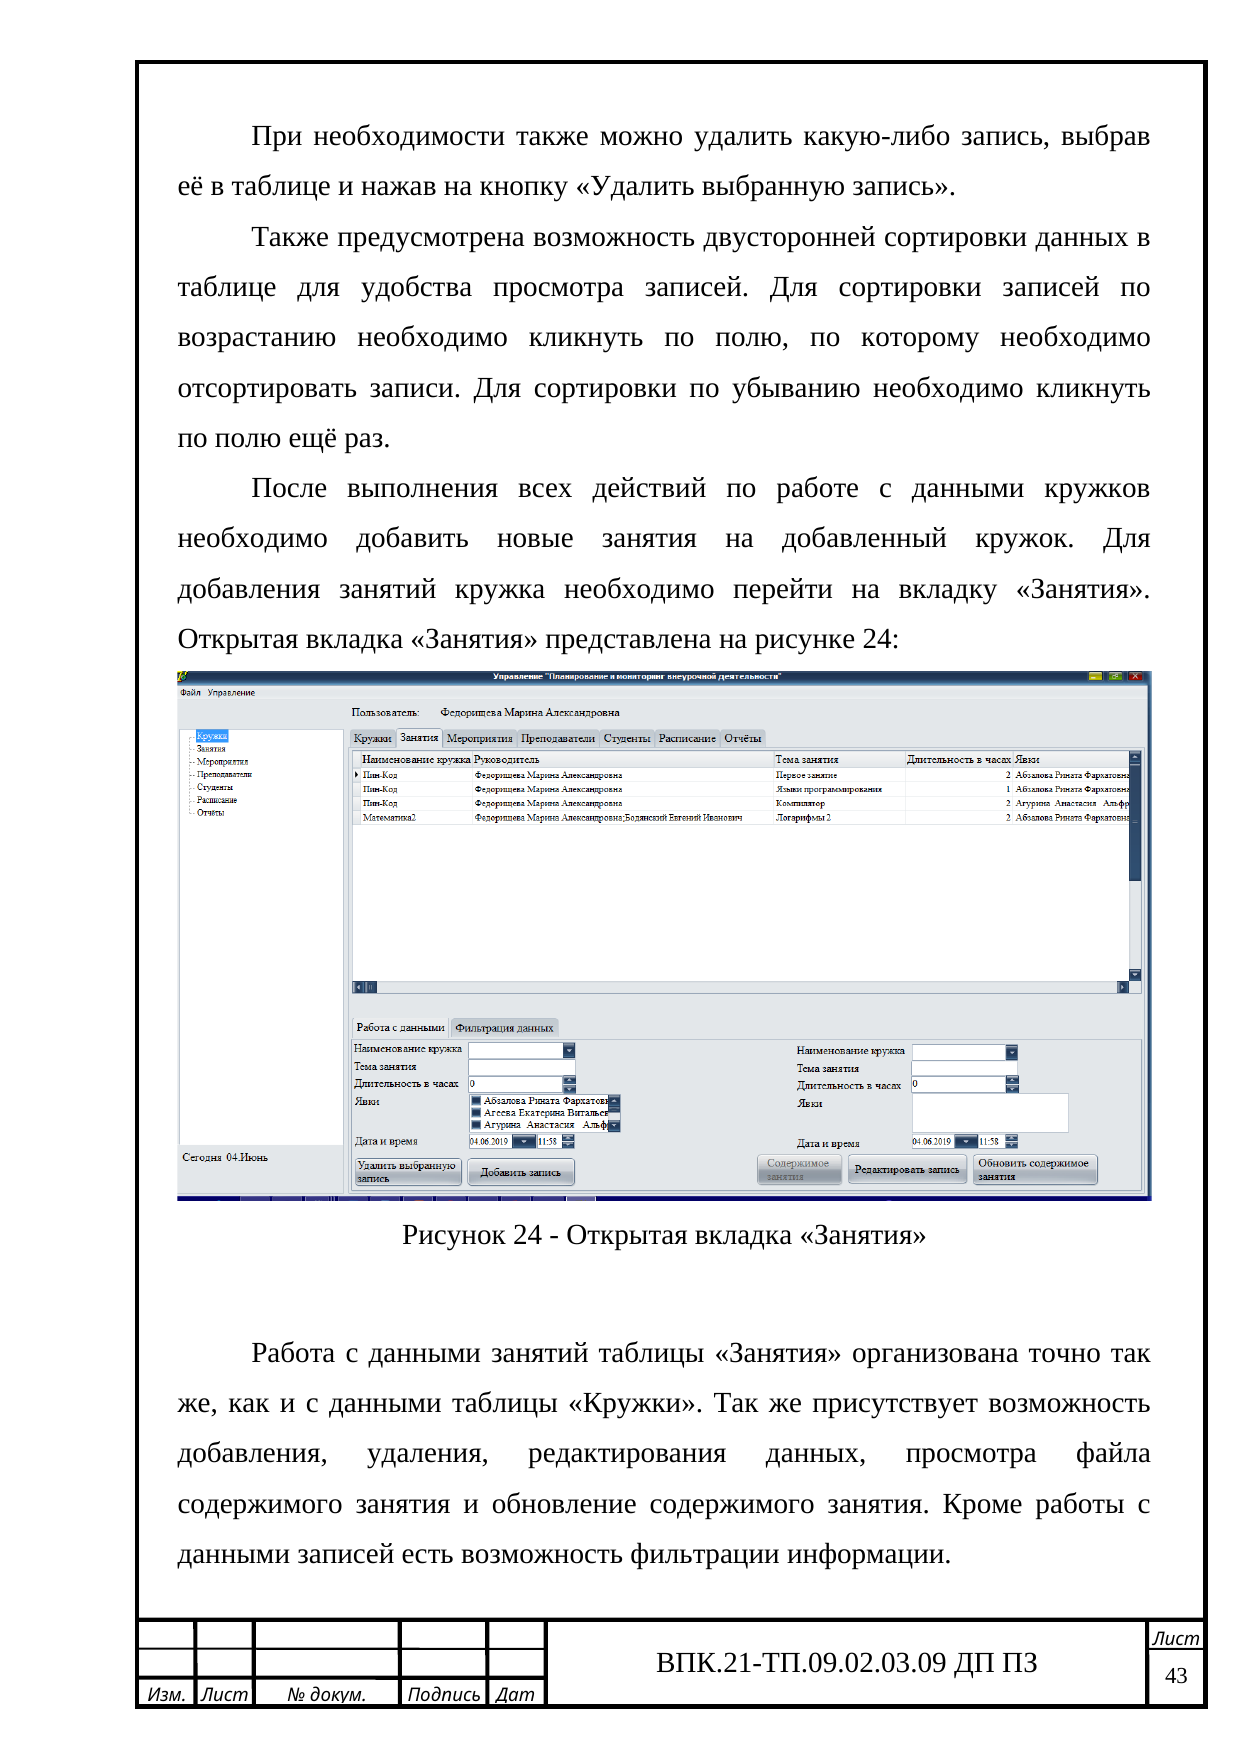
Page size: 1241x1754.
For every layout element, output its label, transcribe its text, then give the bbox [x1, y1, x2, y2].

text Также предусмотрена возможность двусторонней сортировки данных в таблице для удобства просмотра записей. Для сортировки записей по возрастанию необходимо кликнуть по полю, по которому необходимо отсортировать записи. Для сортировки по убыванию необходимо кликнуть по полю ещё раз. [177, 219, 1152, 453]
picture [177, 671, 1152, 1201]
text Рисунок 24 - Открытая вкладка «Занятия» [177, 1201, 1152, 1251]
text При необходимости также можно удалить какую-либо запись, выбрав её в таблице и нажав на кнопку «Удалить выбранную запись». [177, 118, 1152, 202]
text После выполнения всех действий по работе с данными кружков необходимо добавить новые занятия на добавленный кружок. Для добавления занятий кружка необходимо перейти на вкладку «Занятия». Открытая вкладка «Занятия» представлена на рисунке 24: [177, 470, 1152, 655]
text Работа с данными занятий таблицы «Занятия» организована точно так же, как и с данными таблицы «Кружки». Так же присутствует возможность добавления, удаления, редактирования данных, просмотра файла содержимого занятия и обновление содержимого занятия. Кроме работы с данными записей есть возможность фильтрации информации. [177, 1335, 1152, 1570]
